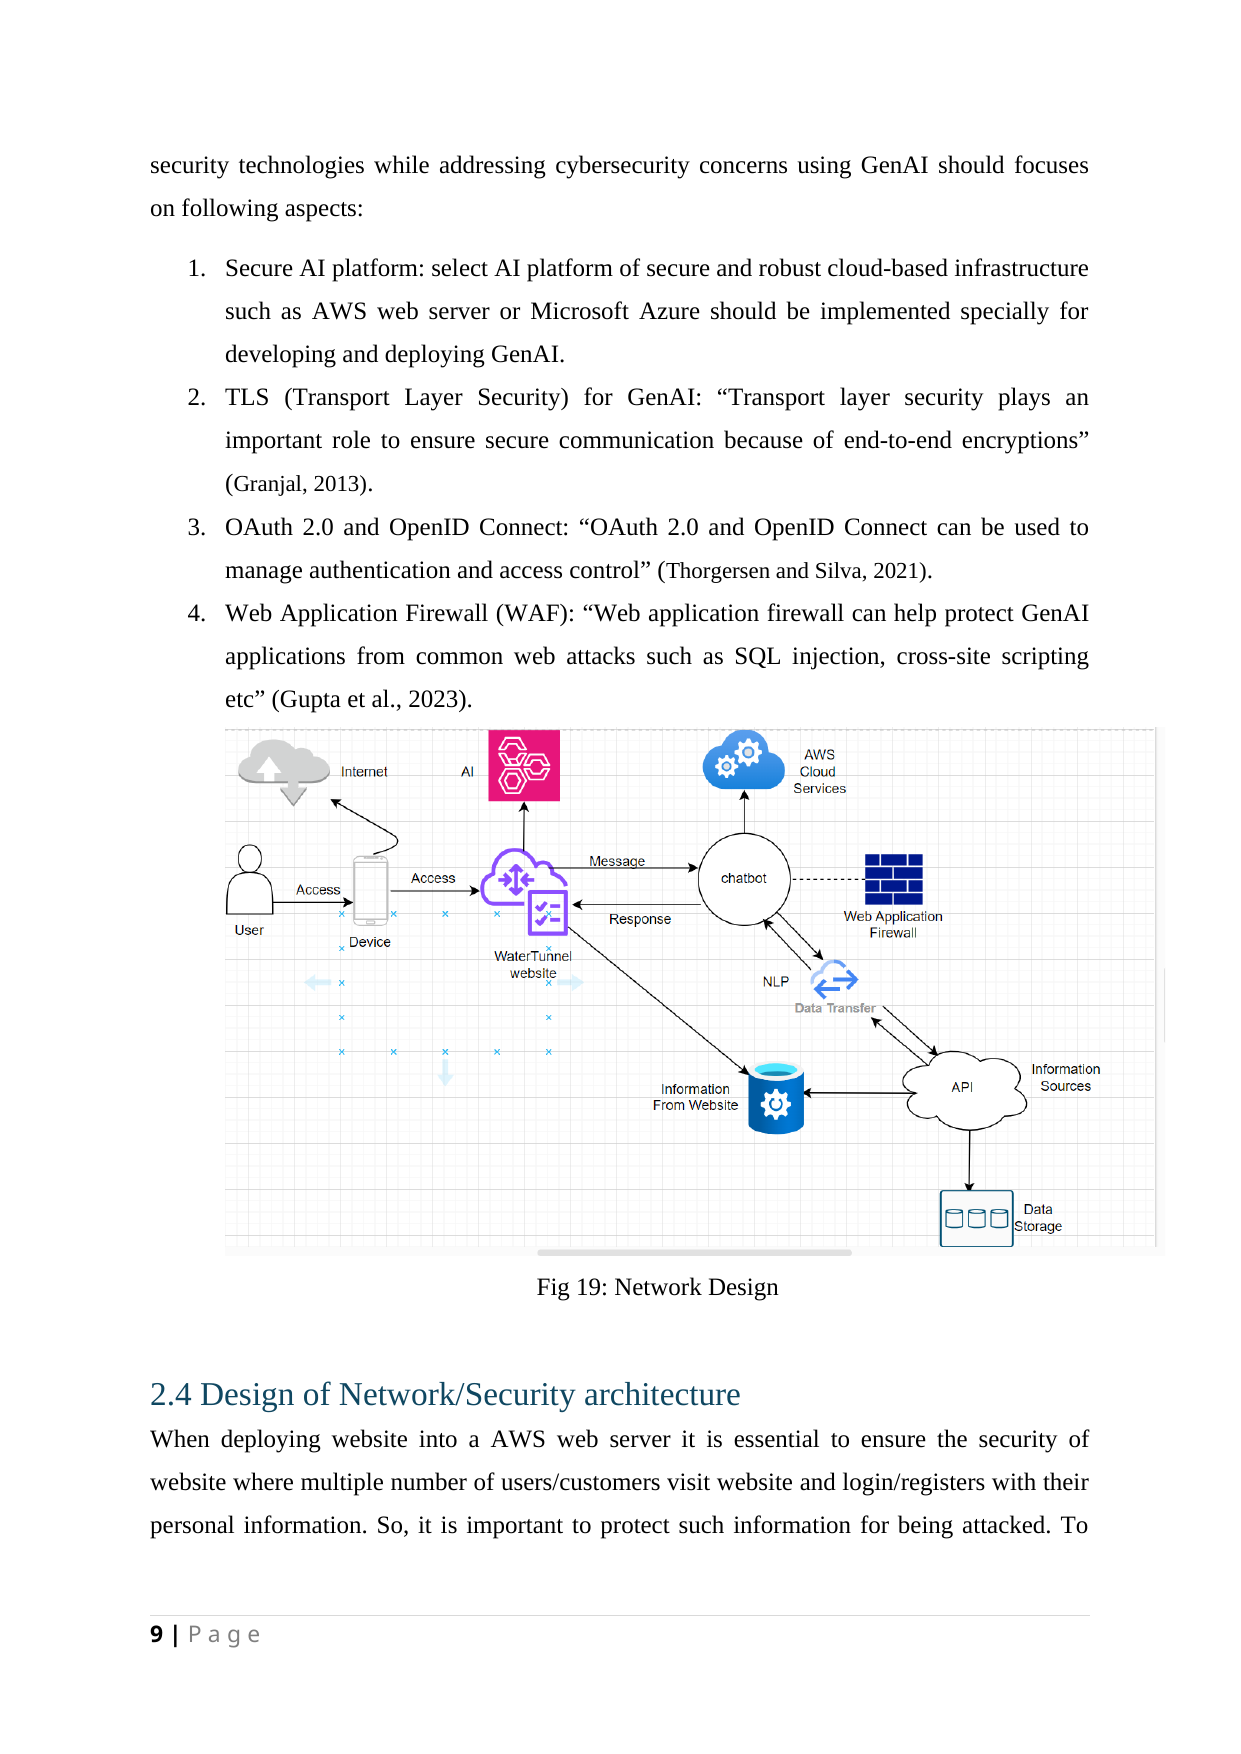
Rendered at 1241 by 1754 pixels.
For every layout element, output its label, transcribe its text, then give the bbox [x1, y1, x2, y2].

list Fig 19: Network Design [225, 1272, 1090, 1300]
list TLS (Transport Layer Security) for GenAI: “Transport layer security plays an important role to ensure secure communication because of end-to-end encryptions” (Granjal, 2013). [187, 382, 1090, 497]
subtitle 2.4 Design of Network/Security architecture [150, 1374, 1090, 1413]
picture [225, 727, 1166, 1256]
list Secure AI platform: select AI platform of secure and robust cloud-based infrastructure such as AWS web server or Microsoft Azure should be implemented specially for developing and deploying GenAI. [187, 253, 1090, 368]
list OAuth 2.0 and OpenID Connect: “OAuth 2.0 and OpenID Connect can be used to manage authentication and access control” (Thorgersen and Silva, 2021). [187, 512, 1090, 583]
list Web Application Firewall (WAF): “Web application firewall can help protect GenAI applications from common web attacks such as SQL injection, cross-site scripting etc” (Gupta et al., 2023). [187, 598, 1090, 713]
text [150, 1424, 1090, 1539]
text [150, 150, 1090, 222]
